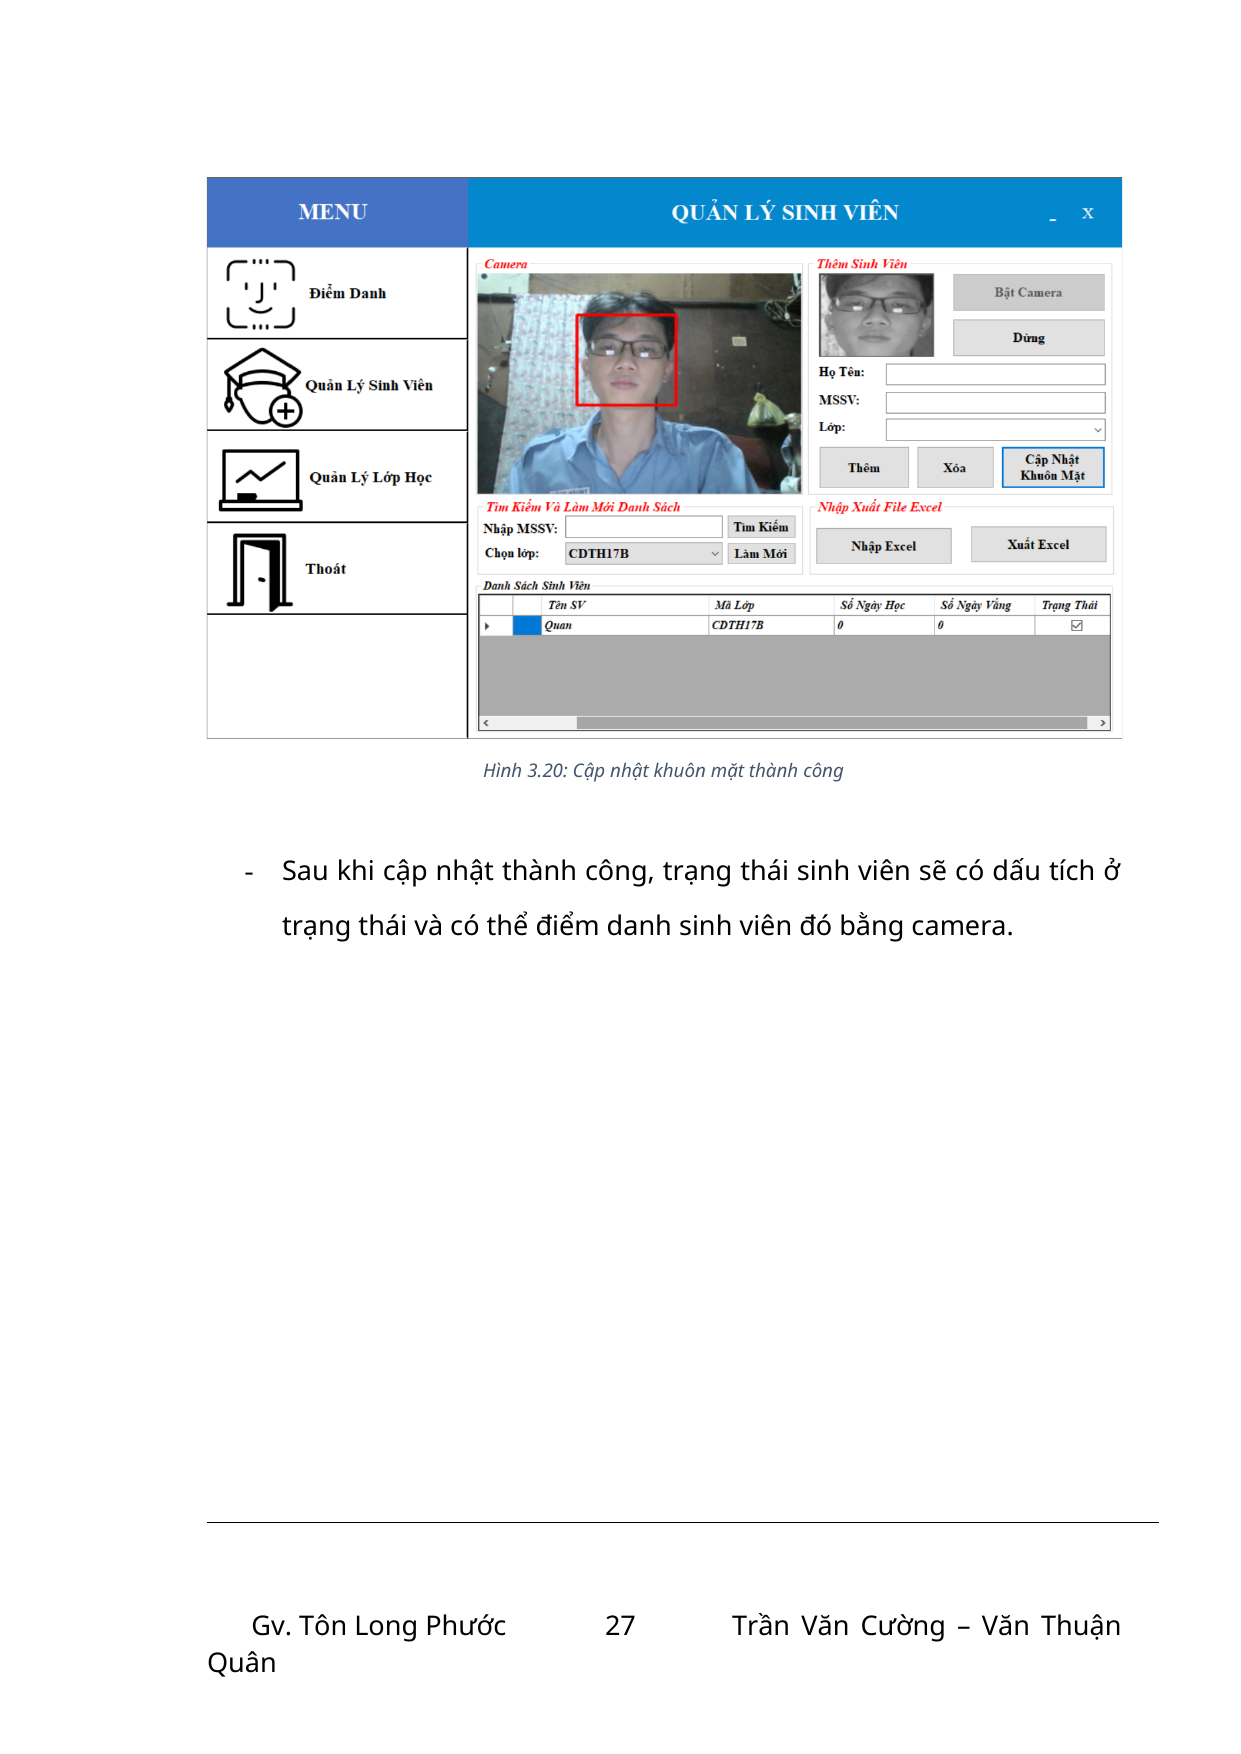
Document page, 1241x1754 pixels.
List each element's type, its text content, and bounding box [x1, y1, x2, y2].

picture [692, 206, 696, 219]
picture [672, 206, 678, 219]
picture [822, 206, 826, 219]
list Sau khi cập nhật thành công, trạng thái sinh viên sẽ có dấu tích ở trạng thái và có thể điểm danh sinh viên đó bằng camera. [244, 851, 1122, 943]
picture [762, 206, 770, 219]
picture [712, 206, 720, 219]
picture [806, 206, 817, 219]
picture [784, 206, 794, 219]
picture [724, 206, 736, 219]
picture [684, 206, 689, 219]
picture [885, 206, 897, 219]
picture [845, 206, 853, 219]
picture [206, 177, 1123, 739]
picture [870, 206, 877, 219]
